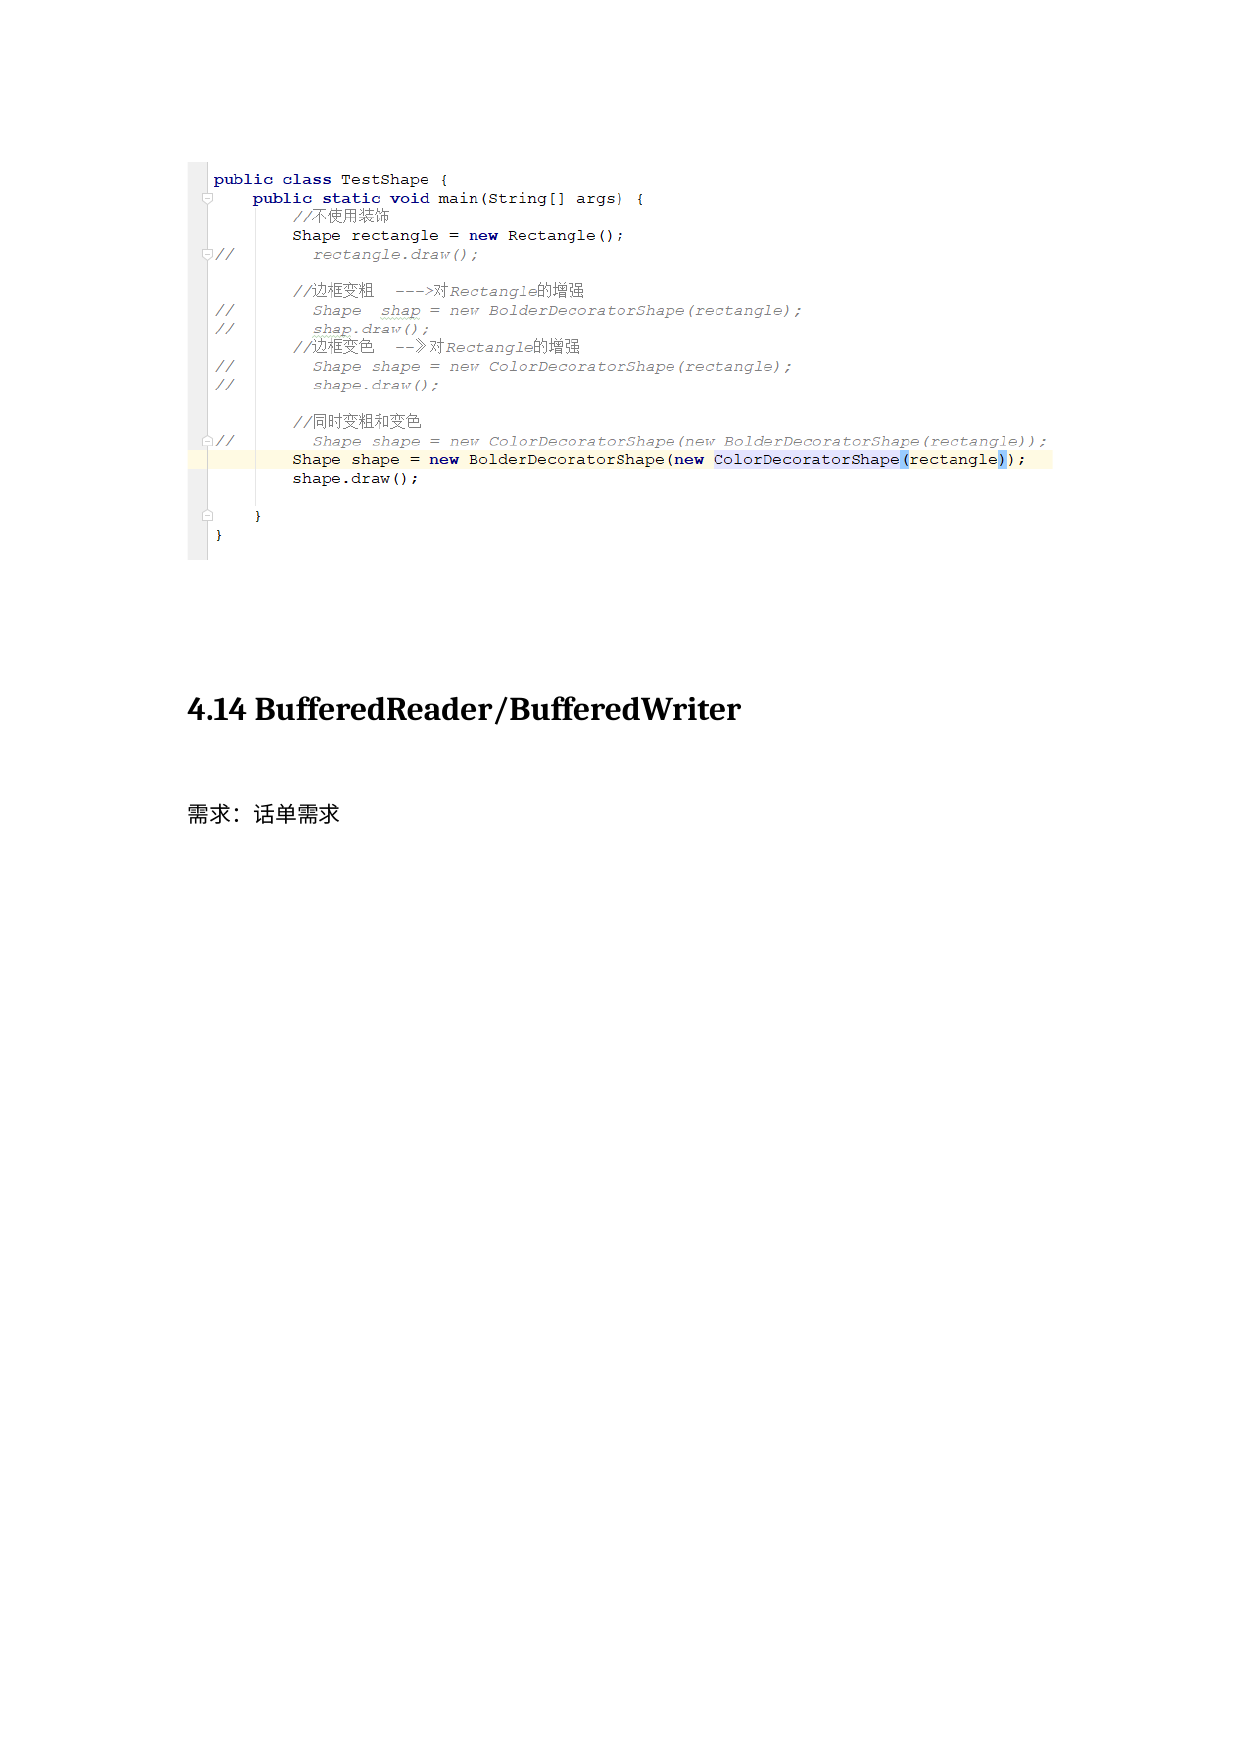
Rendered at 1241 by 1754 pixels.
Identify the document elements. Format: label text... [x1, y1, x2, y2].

subtitle 4.14 BufferedReader/BufferedWriter [187, 677, 1053, 742]
text 需求：话单需求 [187, 797, 1053, 829]
picture [187, 162, 1053, 560]
